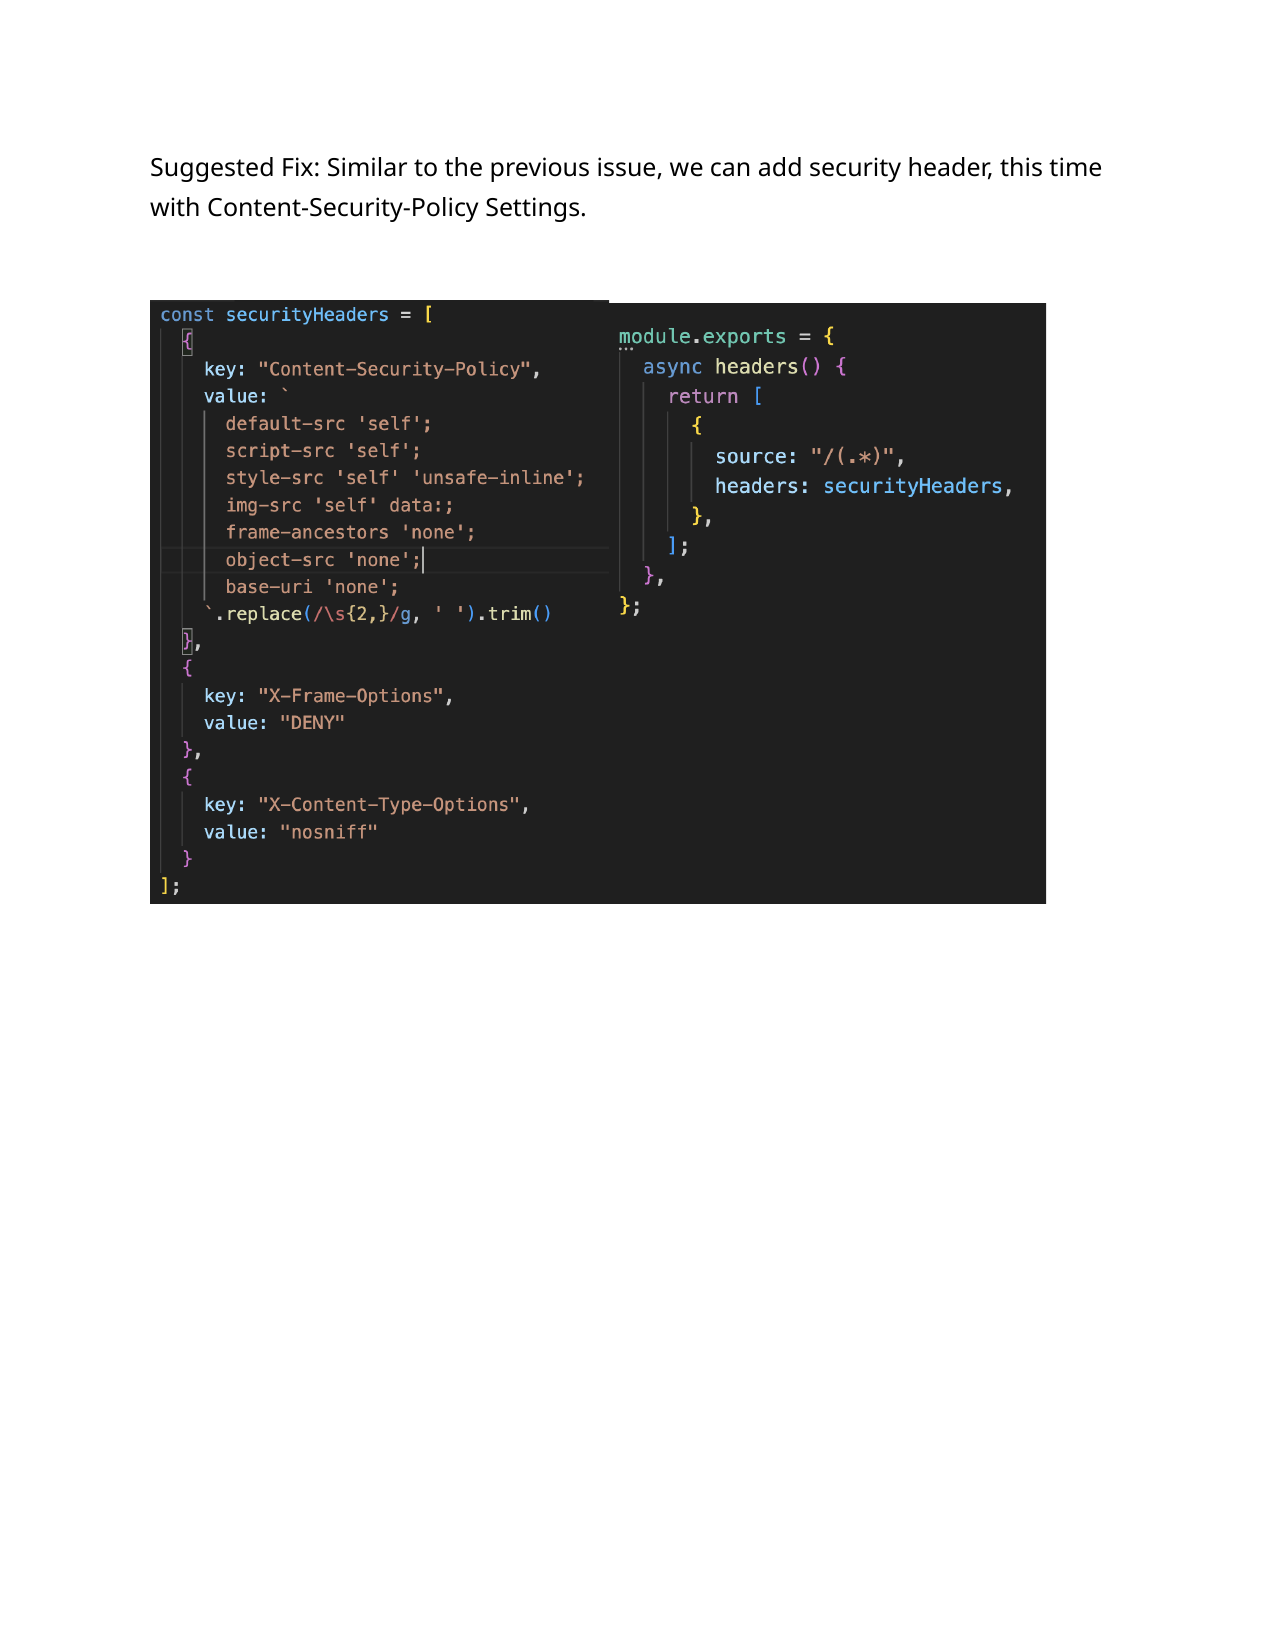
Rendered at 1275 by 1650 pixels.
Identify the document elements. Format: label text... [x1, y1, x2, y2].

text Suggested Fix: Similar to the previous issue, we can add security header, this time with Content-Security-Policy Settings. [150, 150, 1125, 223]
picture [150, 300, 1047, 904]
